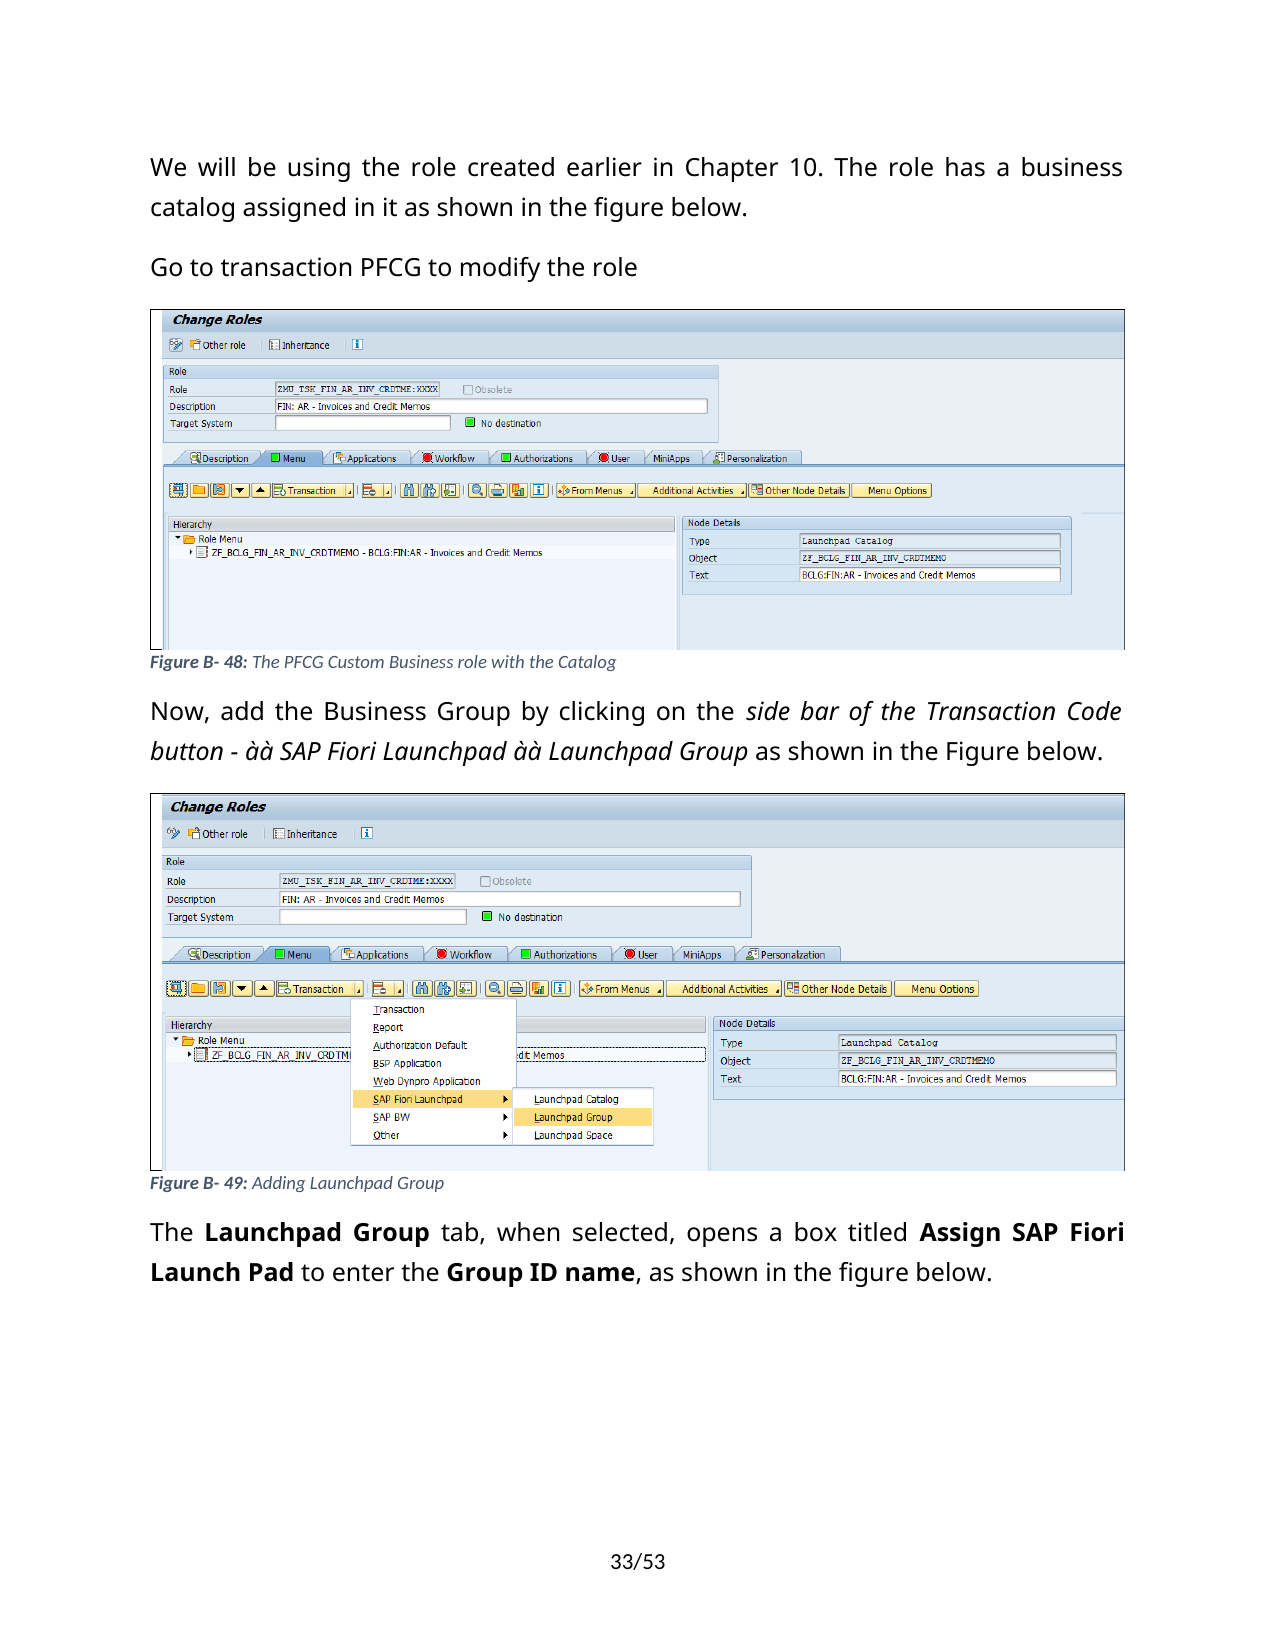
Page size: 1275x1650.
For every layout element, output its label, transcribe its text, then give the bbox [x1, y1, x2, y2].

picture [161, 794, 1125, 1171]
text We will be using the role created earlier in Chapter 10. The role has a business catalog assigned in it as shown in the figure below. [150, 150, 1125, 223]
text Go to transaction PFCG to modify the role [150, 249, 1125, 283]
text Now, add the Business Group by clicking on the side bar of the Transaction Code button - àà SAP Fiori Launchpad àà Launchpad Group as shown in the Figure below. [150, 694, 1125, 767]
text Figure B- 49: Adding Launchpad Group [150, 1171, 1125, 1194]
table_header [151, 310, 161, 649]
text The Launchpad Group tab, when selected, opens a box titled Assign SAP Fiori Launch Pad to enter the Group ID name, as shown in the figure below. [150, 1215, 1125, 1288]
text Figure B- 48: The PFCG Custom Business role with the Catalog [150, 650, 1125, 673]
table_header [151, 794, 161, 1170]
picture [161, 310, 1125, 650]
